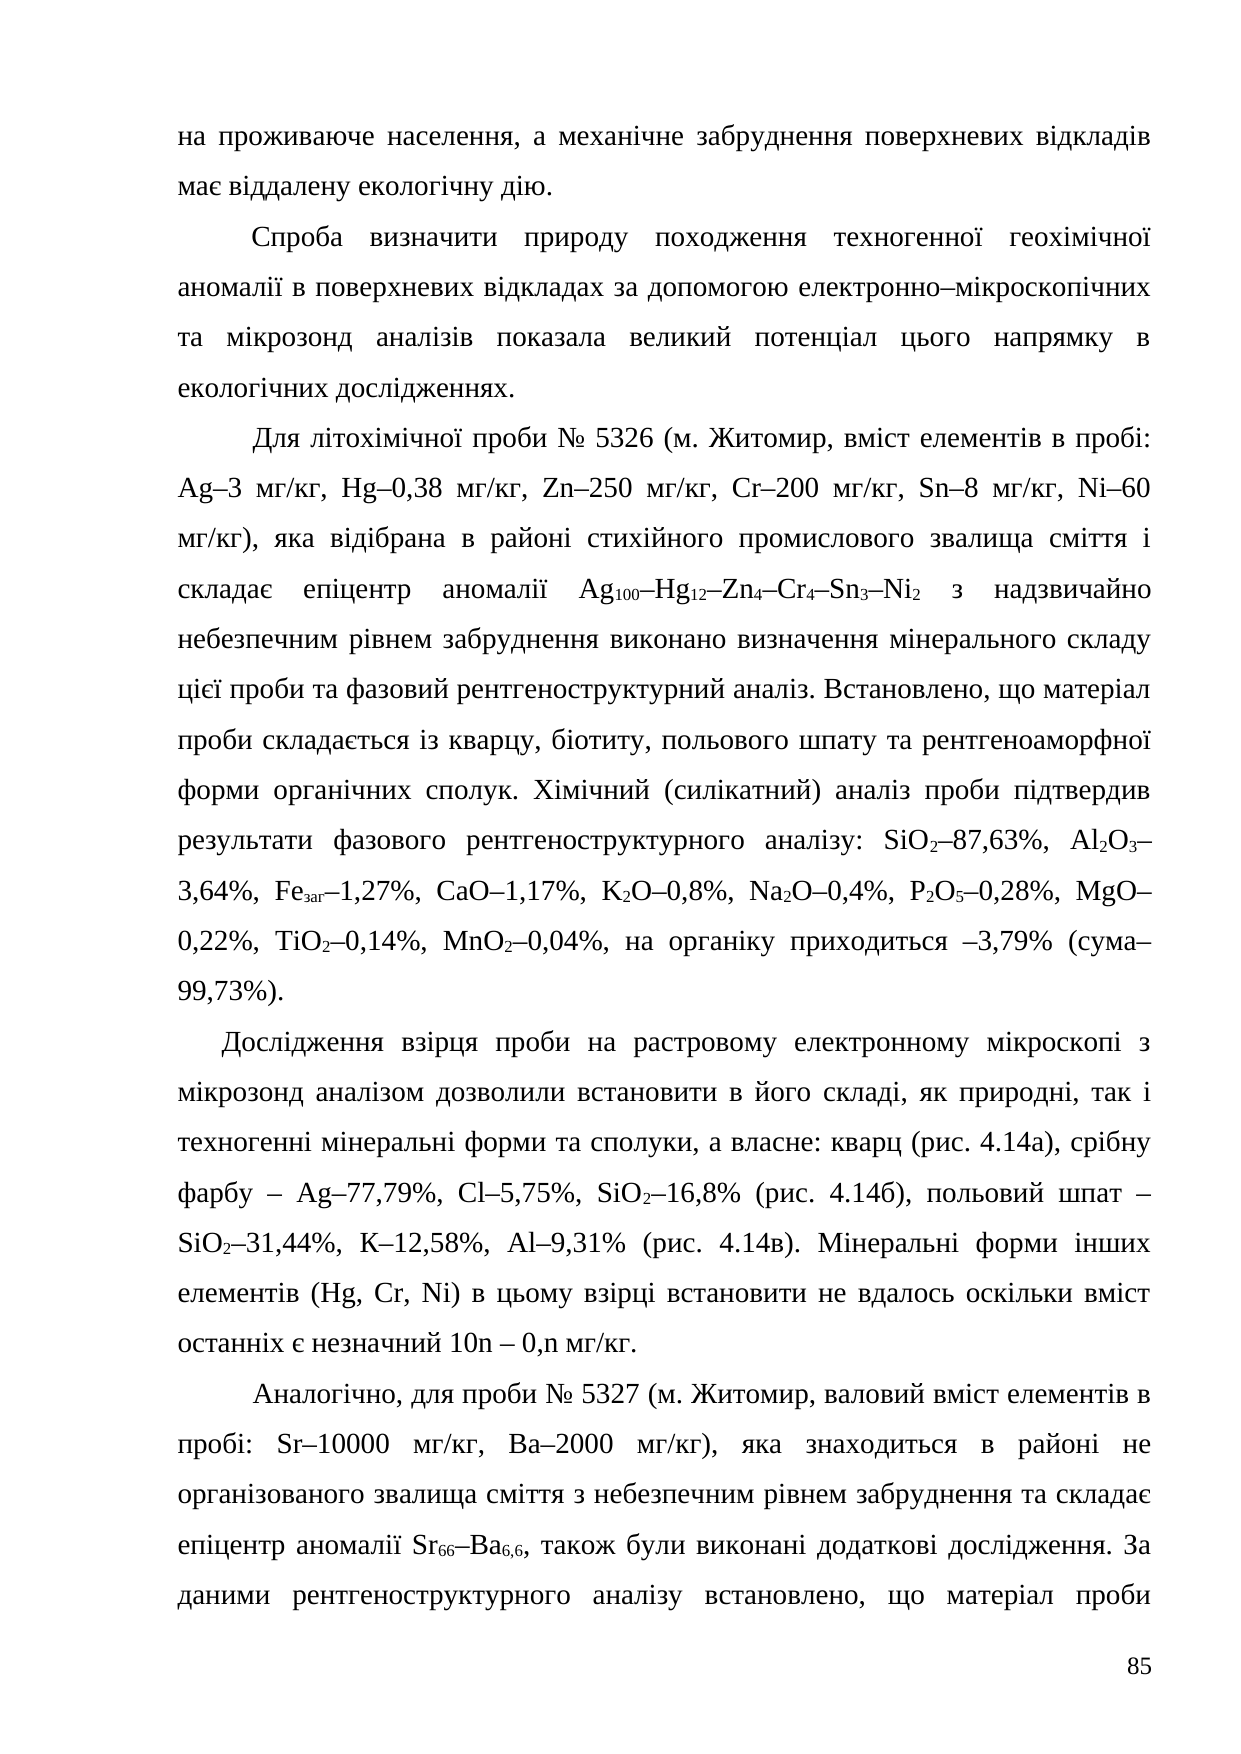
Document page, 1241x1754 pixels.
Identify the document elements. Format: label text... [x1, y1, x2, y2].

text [177, 118, 1152, 202]
text Спроба визначити природу походження техногенної геохімічної аномалії в поверхневих відкладах за допомогою електронно–мікроскопічних та мікрозонд аналізів показала великий потенціал цього напрямку в екологічних дослідженнях. [177, 219, 1152, 403]
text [177, 1376, 1152, 1611]
text Дослідження взірця проби на растровому електронному мікроскопі з мікрозонд аналізом дозволили встановити в його складі, як природні, так і техногенні мінеральні форми та сполуки, а власне: кварц (рис. 4.14а), срібну фарбу – Ag–77,79%, Cl–5,75%, SiO2–16,8% (рис. 4.14б), польовий шпат – SiO2–31,44%, К–12,58%, Al–9,31% (рис. 4.14в). Мінеральні форми інших елементів (Hg, Cr, Ni) в цьому взірці встановити не вдалось оскільки вміст останніх є незначний 10n – 0,n мг/кг. [177, 1024, 1152, 1359]
text Для літохімічної проби № 5326 (м. Житомир, вміст елементів в пробі: Ag–3 мг/кг, Hg–0,38 мг/кг, Zn–250 мг/кг, Cr–200 мг/кг, Sn–8 мг/кг, Ni–60 мг/кг), яка відібрана в районі стихійного промислового звалища сміття і складає епіцентр аномалії Ag100–Hg12–Zn4–Cr4–Sn3–Ni2 з надзвичайно небезпечним рівнем забруднення виконано визначення мінерального складу цієї проби та фазовий рентгеноструктурний аналіз. Встановлено, що матеріал проби складається із кварцу, біотиту, польового шпату та рентгеноаморфної форми органічних сполук. Хімічний (силікатний) аналіз проби підтвердив результати фазового рентгеноструктурного аналізу: SiO2–87,63%, Al2O3–3,64%, Feзаг–1,27%, CaO–1,17%, K2O–0,8%, Na2O–0,4%, P2O5–0,28%, MgO–0,22%, TiO2–0,14%, MnO2–0,04%, на органіку приходиться –3,79% (сума–99,73%). [177, 420, 1152, 1007]
